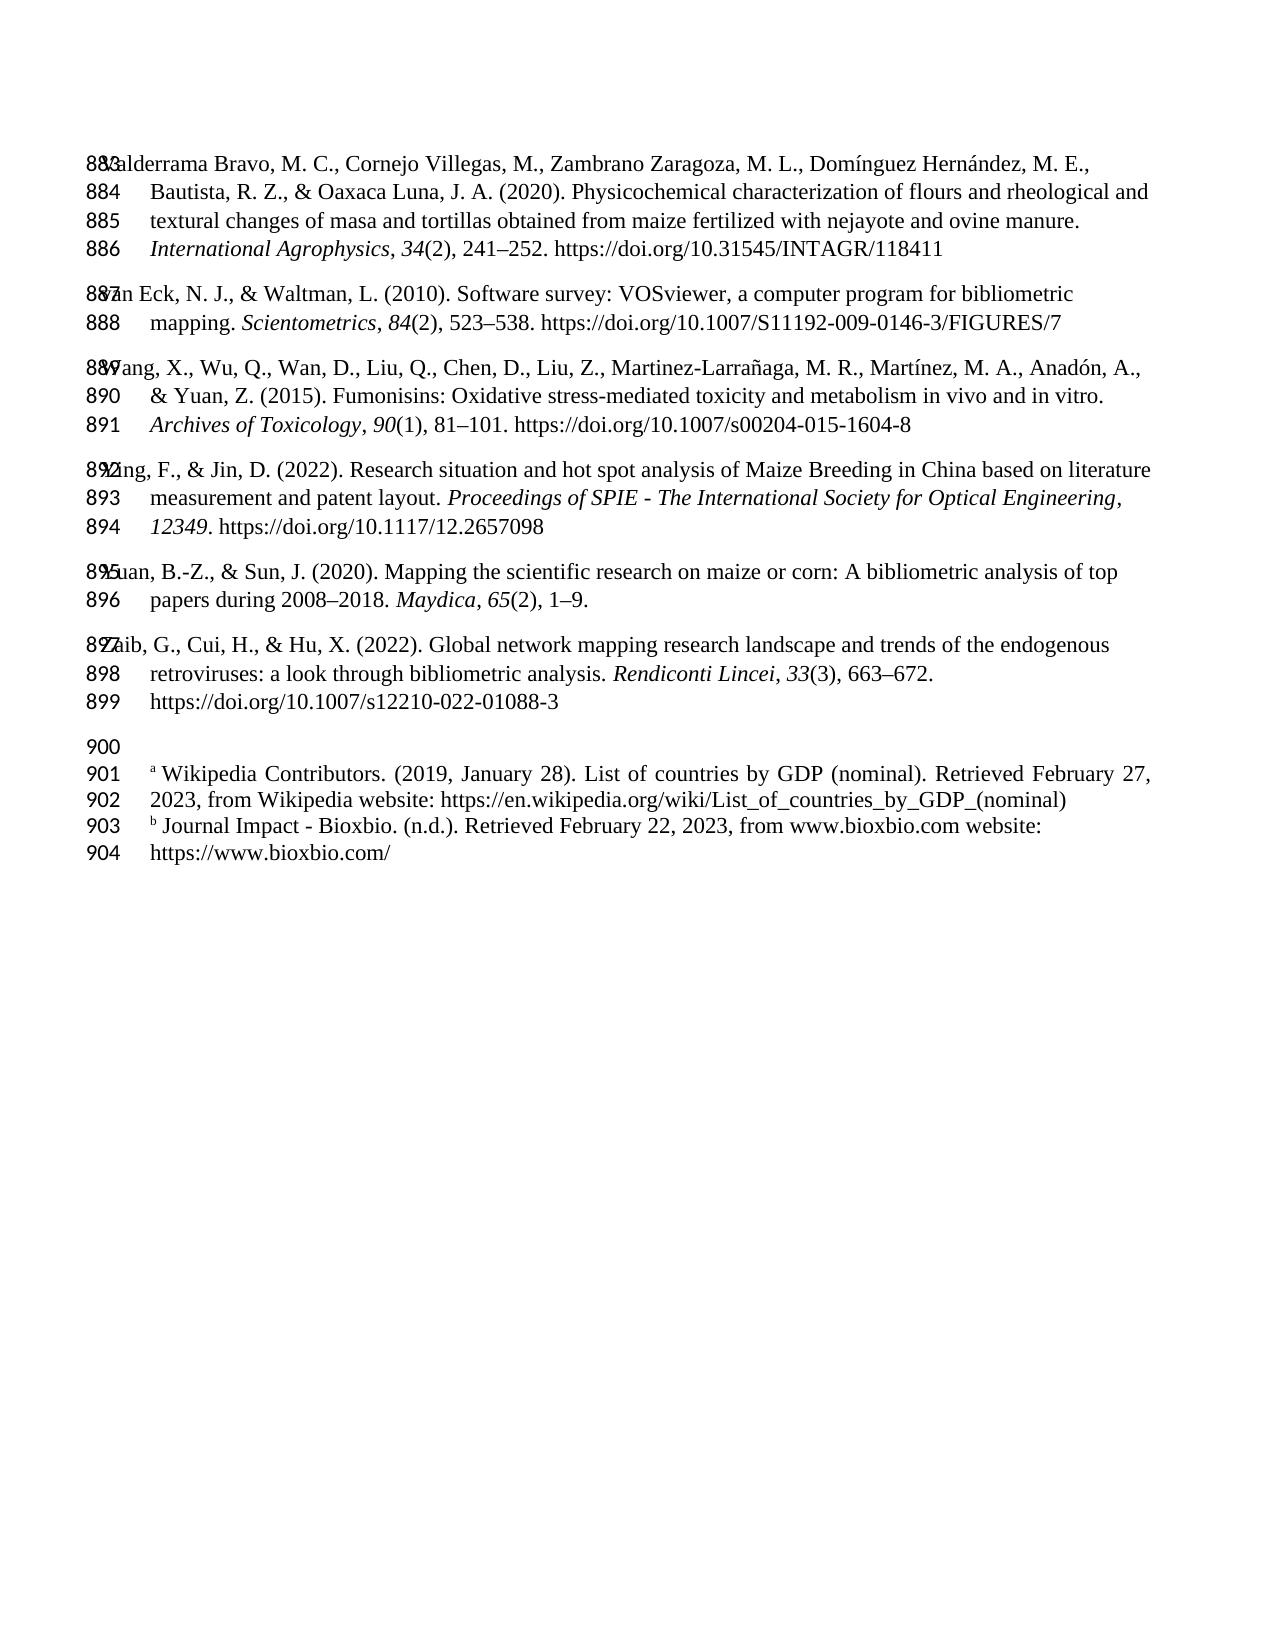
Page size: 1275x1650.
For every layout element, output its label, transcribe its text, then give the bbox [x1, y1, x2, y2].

text https://www.bioxbio.com/ [150, 839, 1153, 865]
text a Wikipedia Contributors. (2019, January 28). List of countries by GDP (nominal). Retrieved February 27, 2023, from Wikipedia website: https://en.wikipedia.org/wiki/List_of_countries_by_GDP_(nominal) [150, 760, 1153, 812]
text b Journal Impact - Bioxbio. (n.d.). Retrieved February 22, 2023, from www.bioxbio.com website: [150, 812, 1153, 839]
